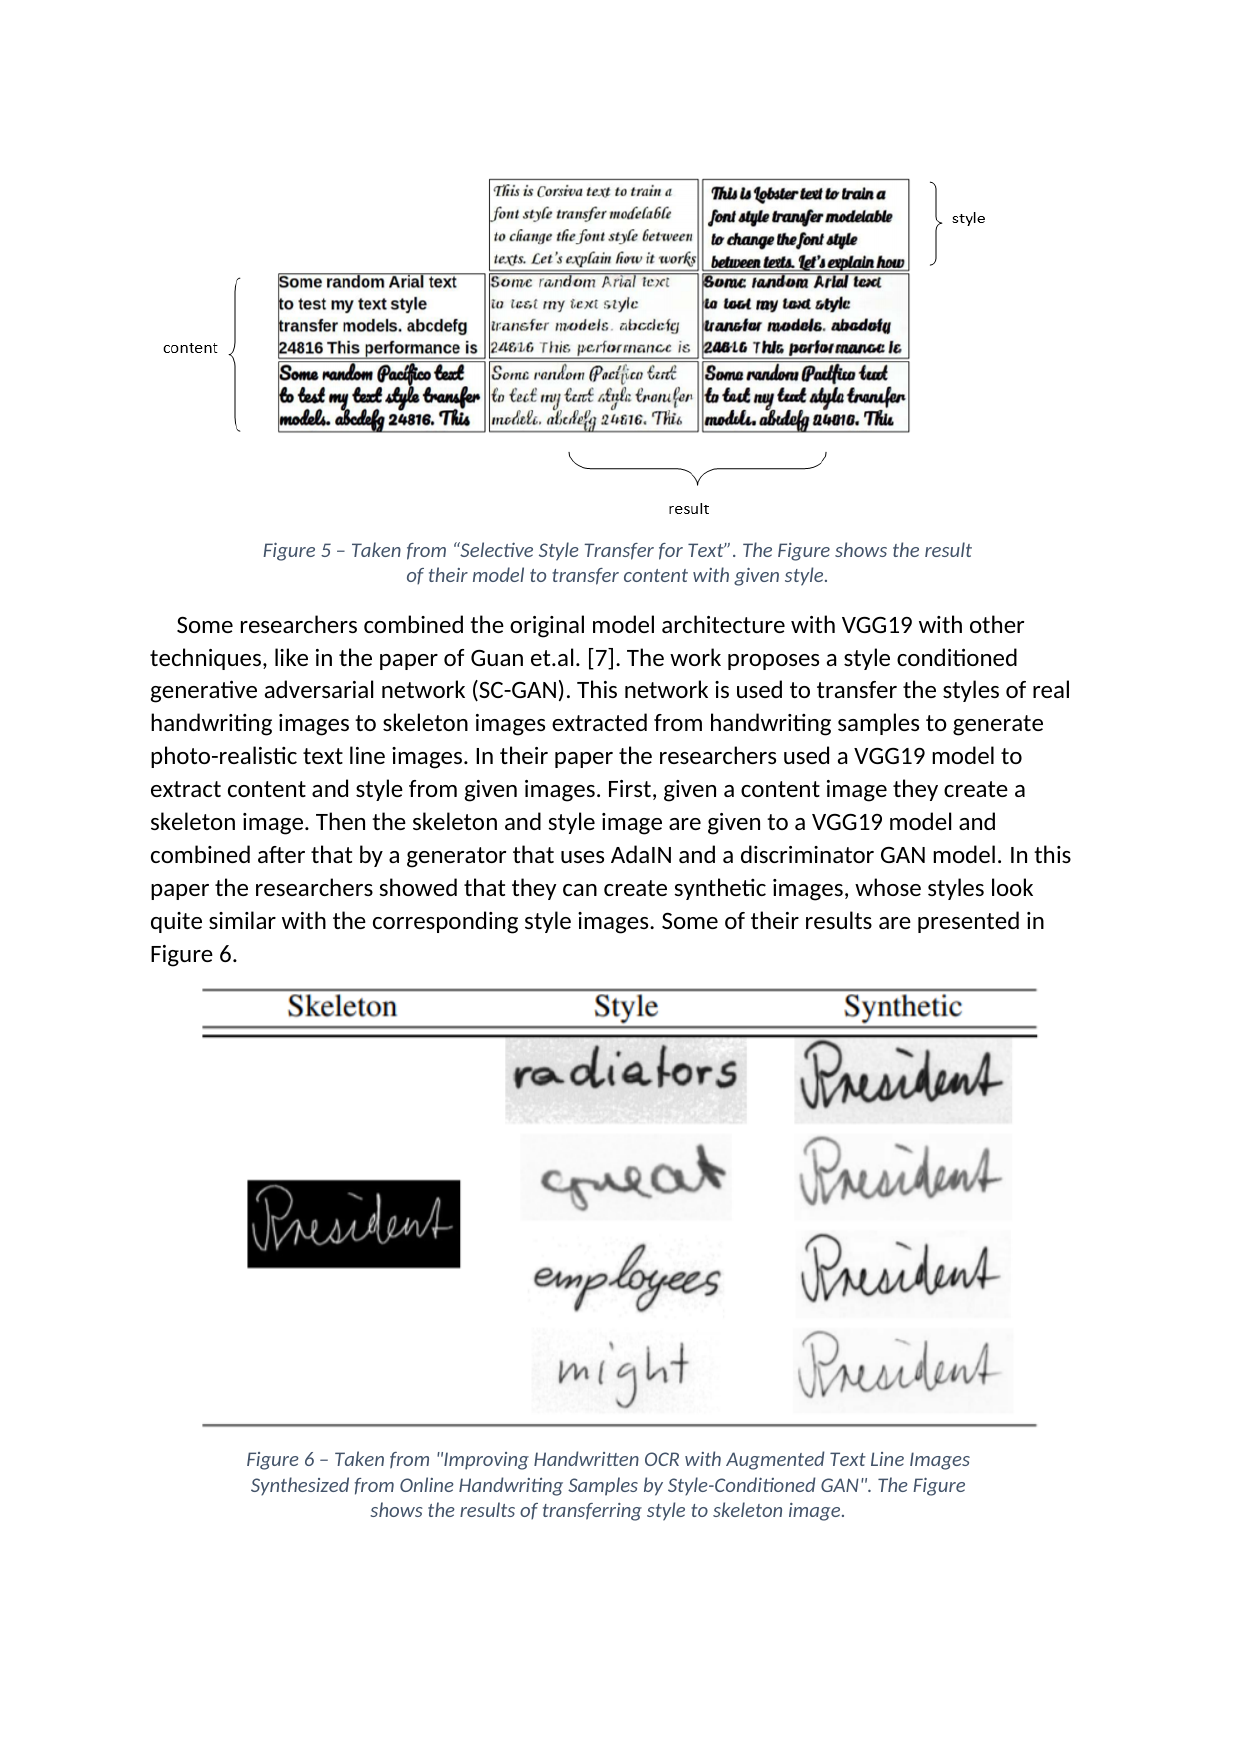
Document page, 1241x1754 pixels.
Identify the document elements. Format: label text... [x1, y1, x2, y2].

text Figure 5 – Taken from “Selective Style Transfer for Text”. The Figure shows the result of their model to transfer content with given style. [253, 537, 984, 588]
picture [200, 987, 1041, 1428]
picture [150, 150, 1016, 519]
text Some researchers combined the original model architecture with VGG19 with other techniques, like in the paper of Guan et.al. . The work proposes a style conditioned generative adversarial network (SC-GAN). This network is used to transfer the styles of real handwriting images to skeleton images extracted from handwriting samples to generate photo-realistic text line images. In their paper the researchers used a VGG19 model to extract content and style from given images. First, given a content image they create a skeleton image. Then the skeleton and style image are given to a VGG19 model and combined after that by a generator that uses AdaIN and a discriminator GAN model. In this paper the researchers showed that they can create synthetic images, whose styles look quite similar with the corresponding style images. Some of their results are presented in Figure 6. [150, 609, 1090, 968]
text Figure 6 – Taken from "Improving Handwritten OCR with Augmented Text Line Images Synthesized from Online Handwriting Samples by Style-Conditioned GAN". The Figure shows the results of transferring style to skeleton image. [234, 1446, 984, 1523]
